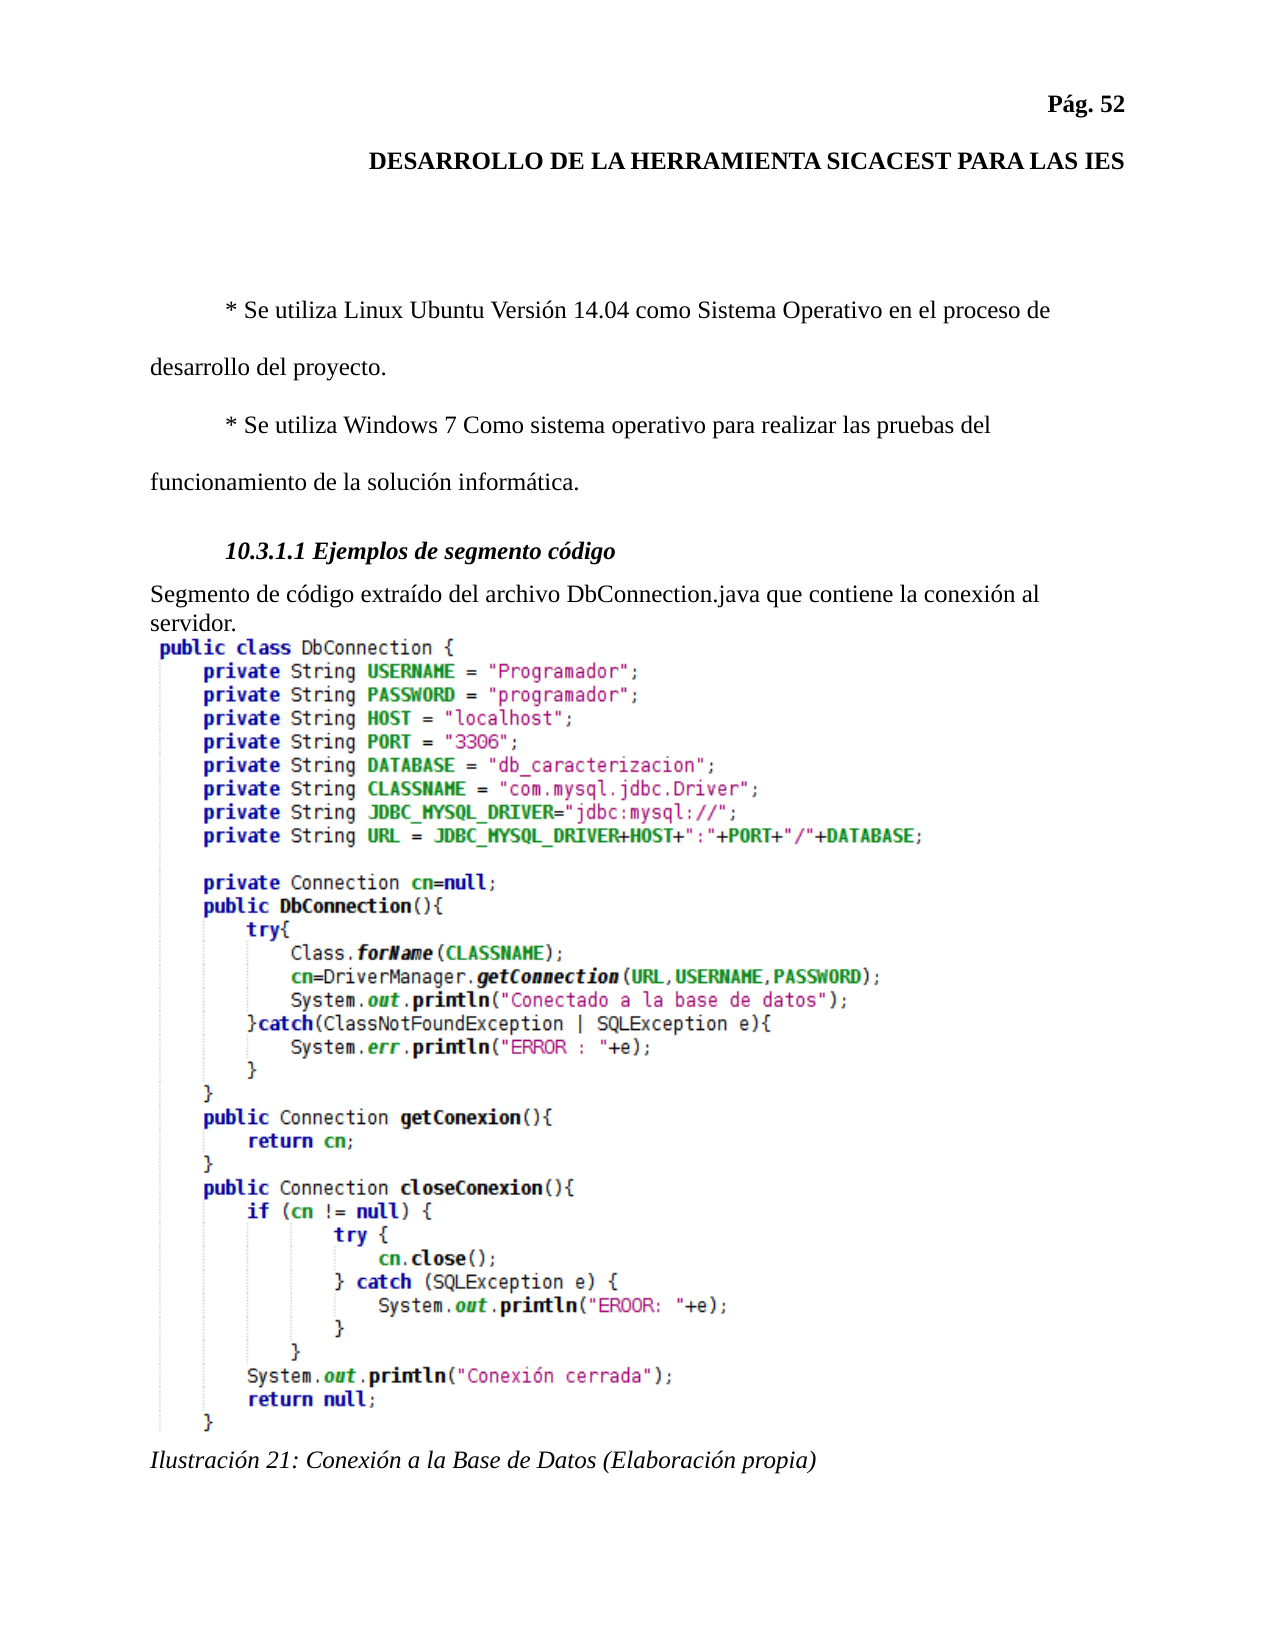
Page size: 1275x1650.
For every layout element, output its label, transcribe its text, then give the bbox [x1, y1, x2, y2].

picture [150, 636, 928, 1433]
text * Se utiliza Windows 7 Como sistema operativo para realizar las pruebas del funcionamiento de la solución informática. [150, 410, 1125, 496]
text * Se utiliza Linux Ubuntu Versión 14.04 como Sistema Operativo en el proceso de desarrollo del proyecto. [150, 295, 1125, 381]
subtitle 10.3.1.1 Ejemplos de segmento código [150, 536, 1125, 565]
text Segmento de código extraído del archivo DbConnection.java que contiene la conexión al servidor. [150, 579, 1125, 637]
